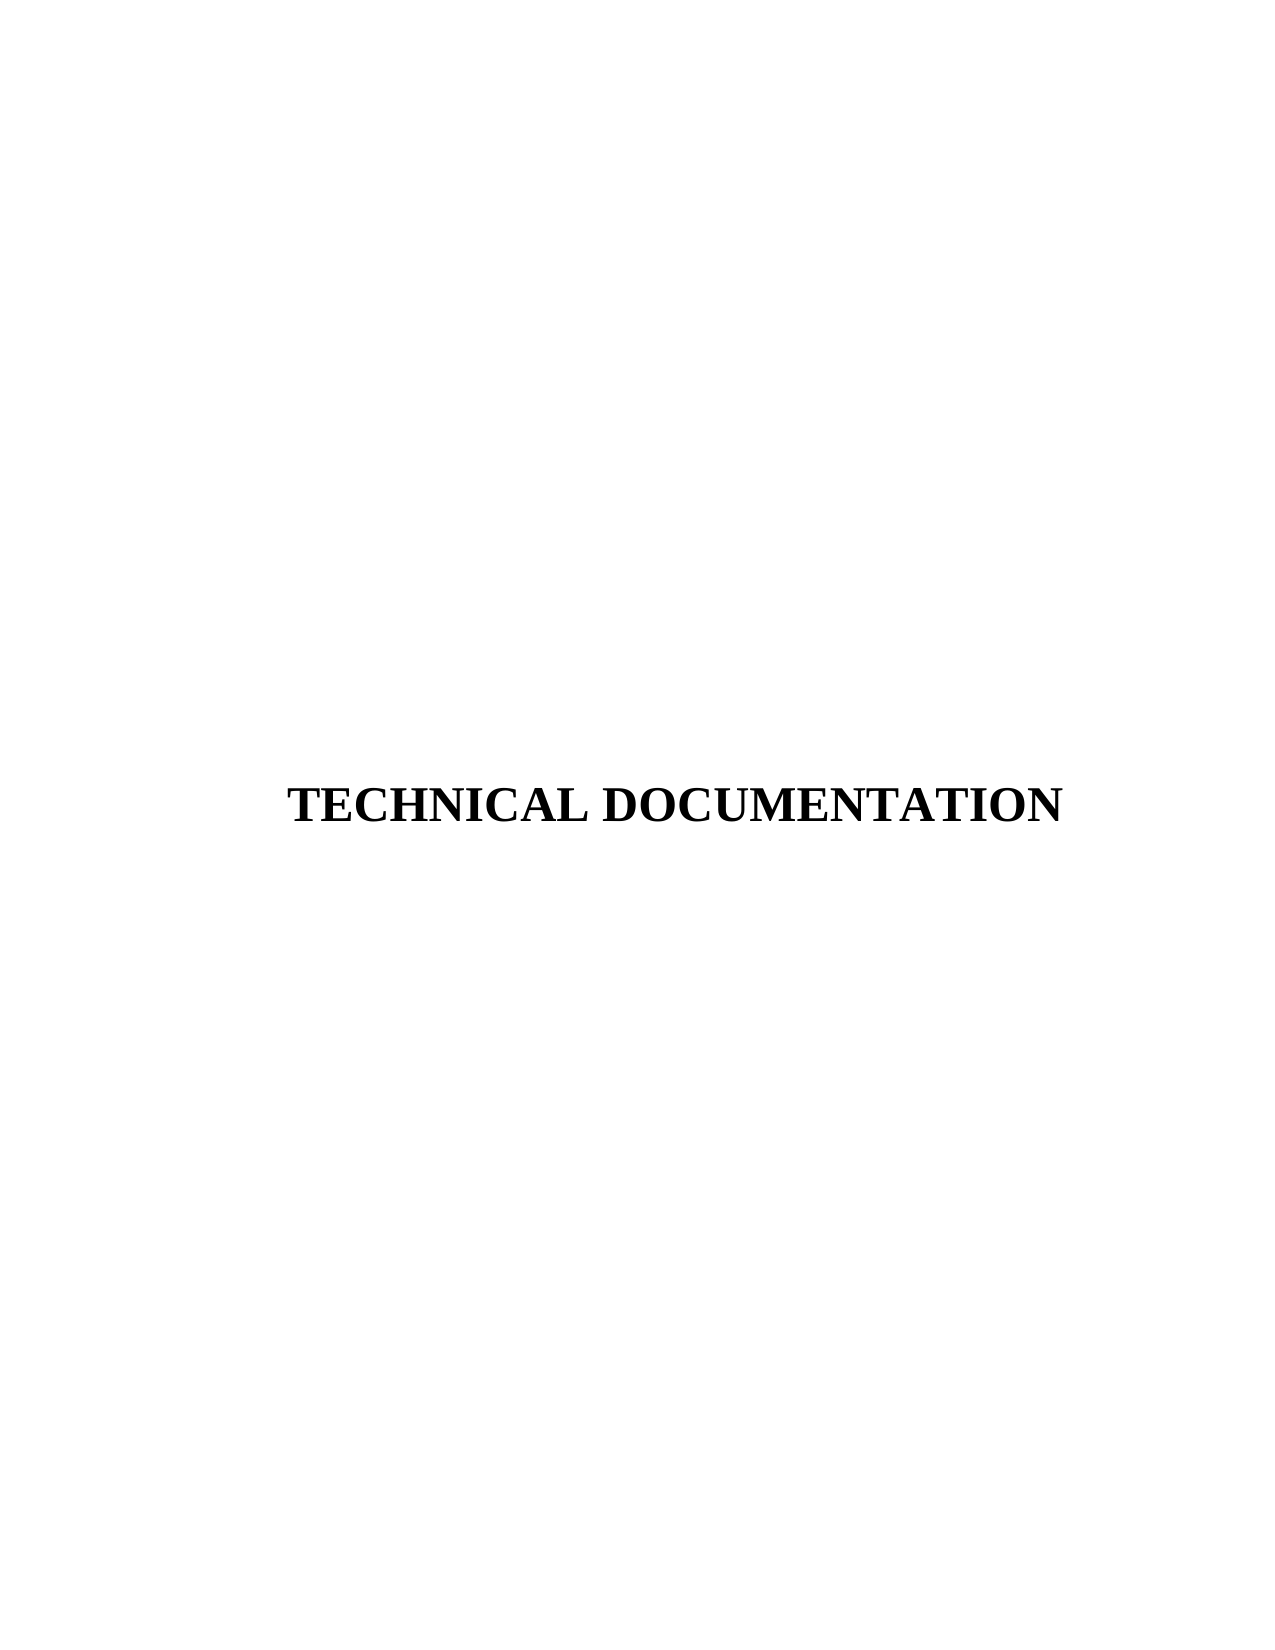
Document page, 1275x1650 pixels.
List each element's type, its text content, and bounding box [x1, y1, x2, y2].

text TECHNICAL DOCUMENTATION [225, 774, 1125, 832]
